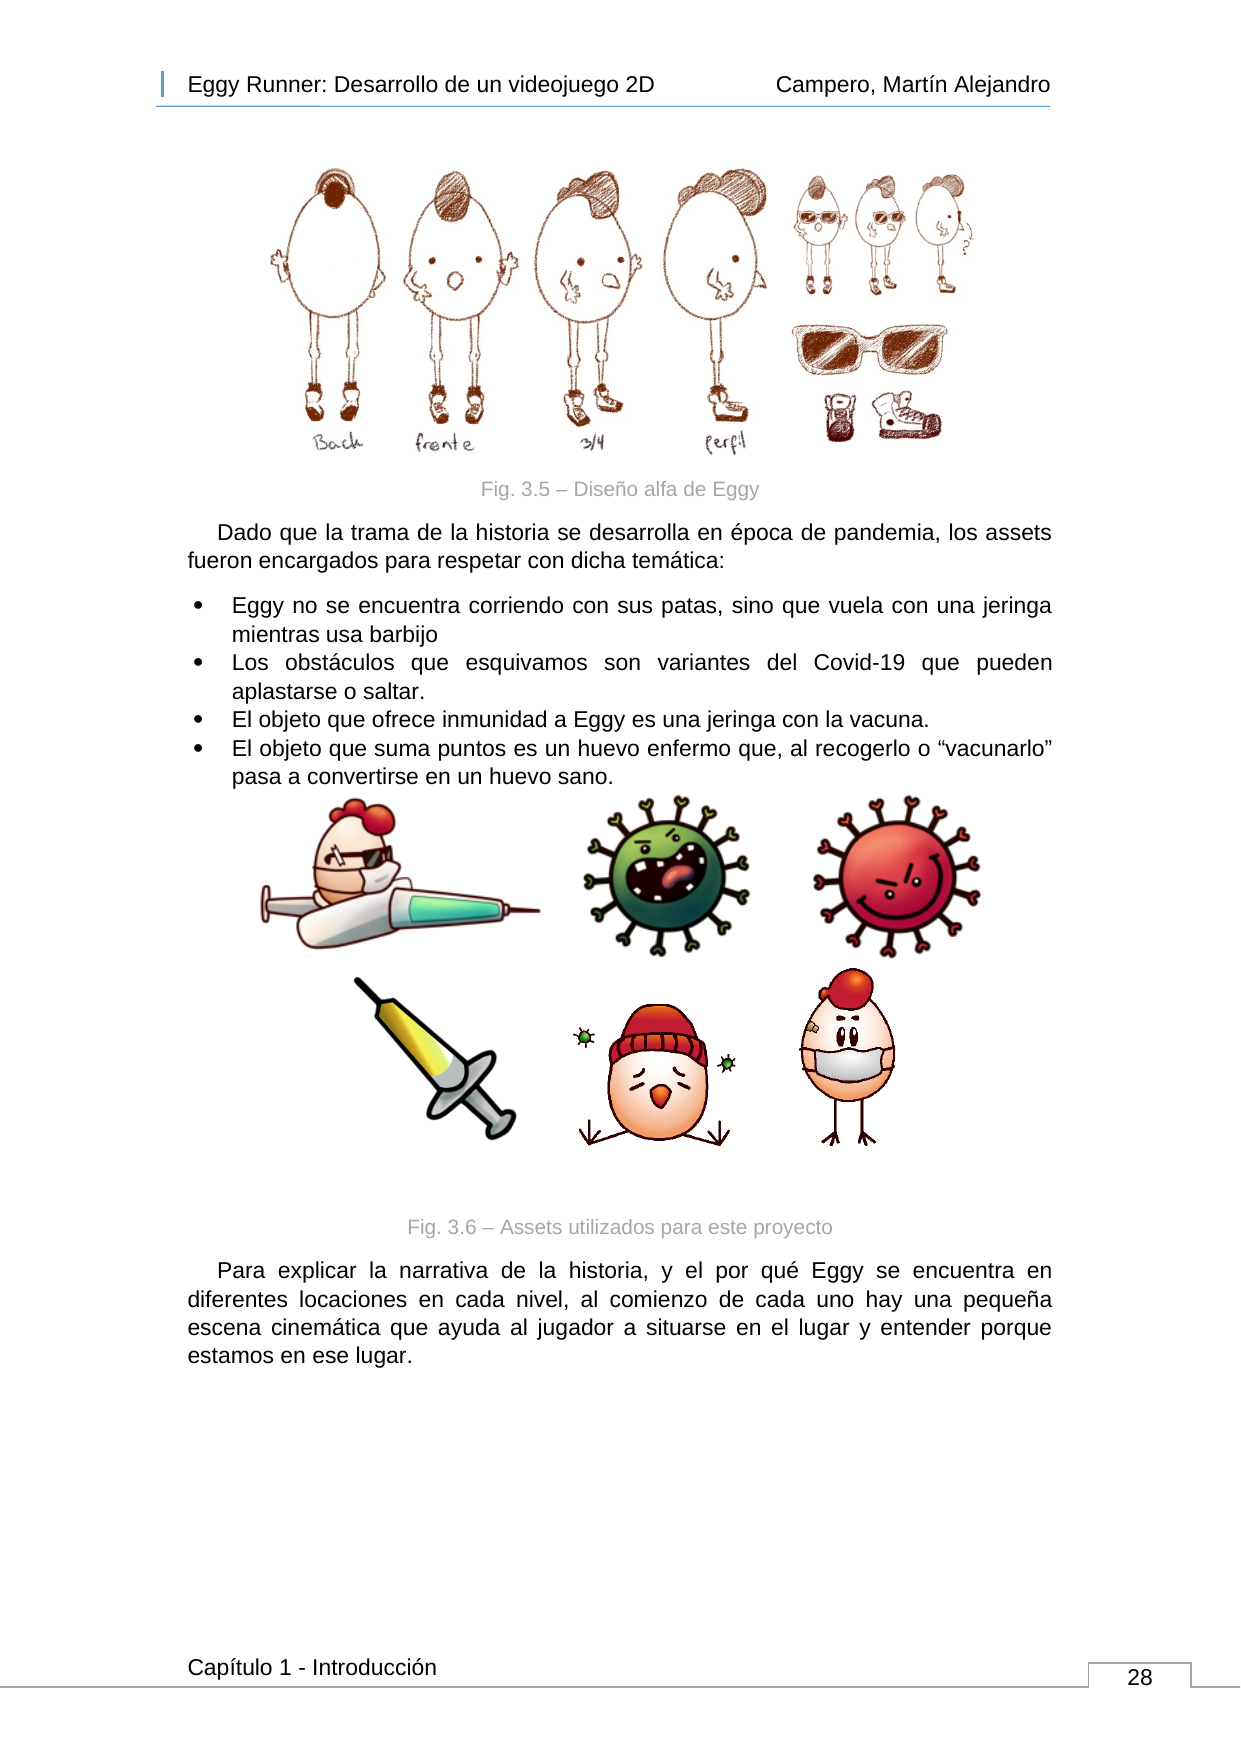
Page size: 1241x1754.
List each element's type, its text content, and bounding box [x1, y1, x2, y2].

text Dado que la trama de la historia se desarrolla en época de pandemia, los assets fueron encargados para respetar con dicha temática: [187, 519, 1053, 574]
text Fig. 3.5 – Diseño alfa de Eggy [187, 476, 1053, 500]
list Los obstáculos que esquivamos son variantes del Covid-19 que pueden aplastarse o saltar. [194, 649, 1053, 704]
text Fig. 3.6 – Assets utilizados para este proyecto [187, 1214, 1053, 1238]
picture [799, 968, 896, 1146]
list El objeto que ofrece inmunidad a Eggy es una jeringa con la vacuna. [194, 706, 1053, 733]
list Eggy no se encuentra corriendo con sus patas, sino que vuela con una jeringa mientras usa barbijo [194, 592, 1053, 647]
picture [345, 968, 523, 1146]
text Para explicar la narrativa de la historia, y el por qué Eggy se encuentra en diferentes locaciones en cada nivel, al comienzo de cada uno hay una pequeña escena cinemática que ayuda al jugador a situarse en el lugar y entender porque estamos en ese lugar. [187, 1257, 1053, 1369]
list El objeto que suma puntos es un huevo enfermo que, al recogerlo o “vacunarlo” pasa a convertirse en un huevo sano. [194, 735, 1053, 789]
picture [256, 150, 984, 458]
picture [241, 791, 999, 967]
picture [573, 1004, 736, 1146]
